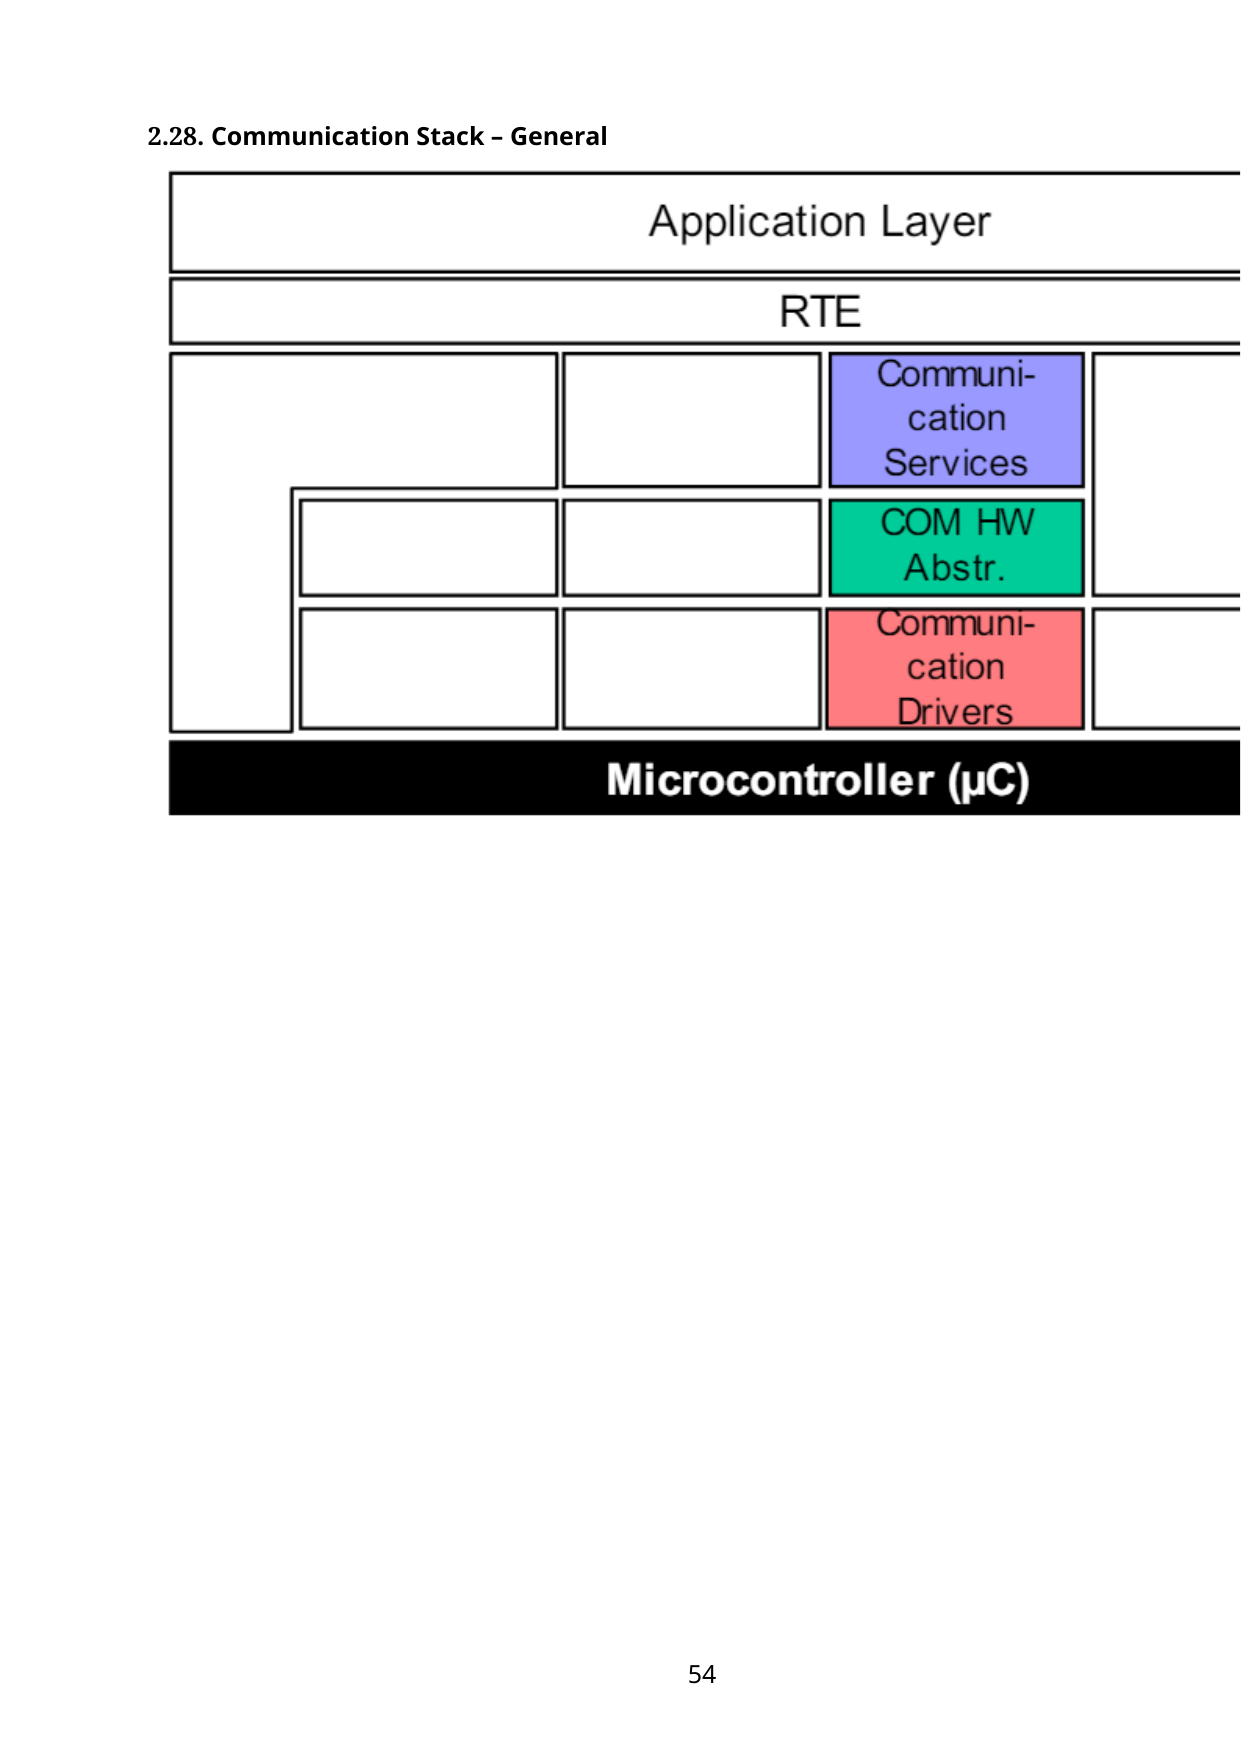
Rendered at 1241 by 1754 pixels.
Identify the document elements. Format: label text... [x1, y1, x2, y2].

subtitle Communication Stack – General [148, 118, 1181, 152]
